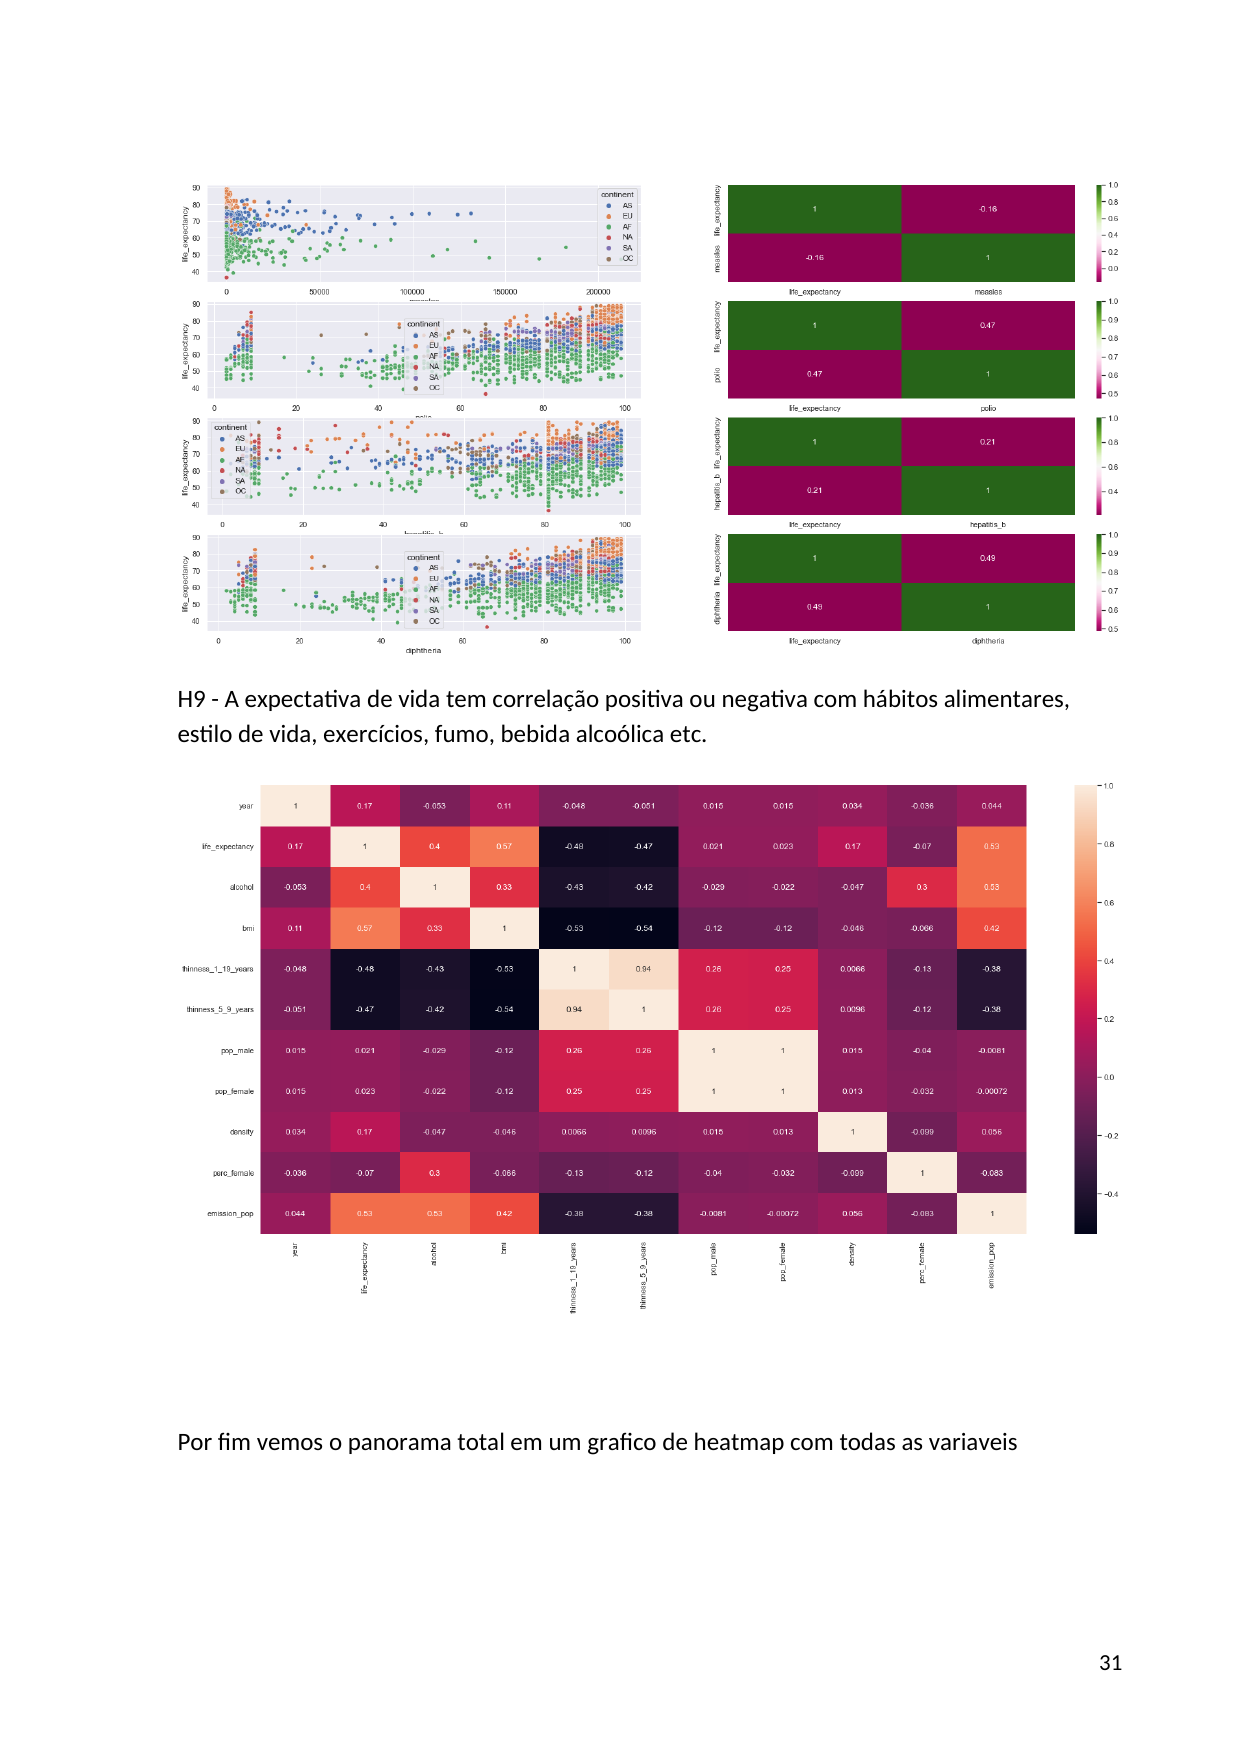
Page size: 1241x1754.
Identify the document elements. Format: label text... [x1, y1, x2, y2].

text Por fim vemos o panorama total em um grafico de heatmap com todas as variaveis [177, 1426, 1122, 1456]
picture [177, 778, 1123, 1317]
picture [177, 177, 1123, 659]
text H9 - A expectativa de vida tem correlação positiva ou negativa com hábitos alimentares, estilo de vida, exercícios, fumo, bebida alcoólica etc. [177, 683, 1122, 749]
